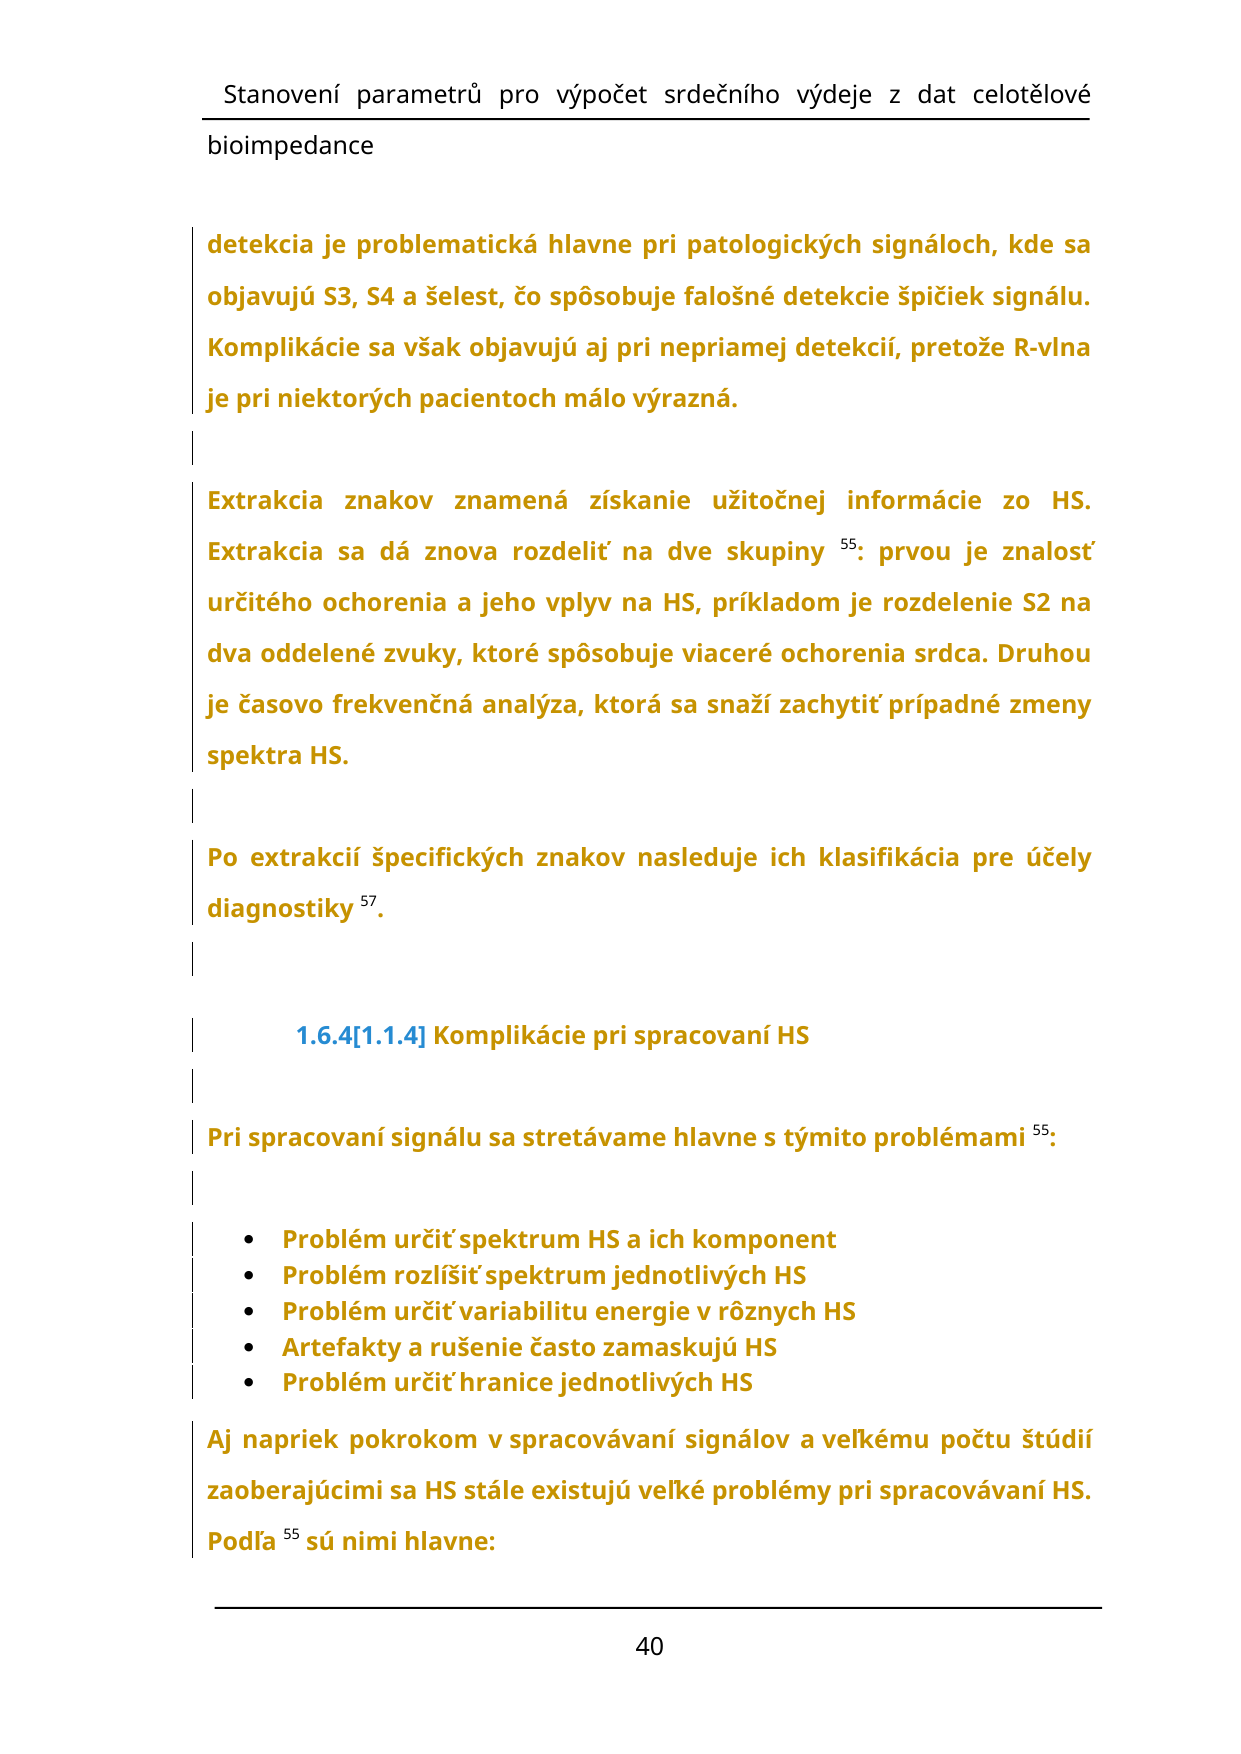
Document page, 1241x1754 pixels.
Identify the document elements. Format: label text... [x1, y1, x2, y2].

list Artefakty a rušenie často zamaskujú HS [244, 1329, 1092, 1363]
text Extrakcia znakov znamená získanie užitočnej informácie zo HS. Extrakcia sa dá znova rozdeliť na dve skupiny 55: prvou je znalosť určitého ochorenia a jeho vplyv na HS, príkladom je rozdelenie S2 na dva oddelené zvuky, ktoré spôsobuje viaceré ochorenia srdca. Druhou je časovo frekvenčná analýza, ktorá sa snaží zachytiť prípadné zmeny spektra HS. [207, 482, 1092, 772]
list Problém určiť hranice jednotlivých HS [244, 1365, 1092, 1399]
subtitle Komplikácie pri spracovaní HS [295, 1018, 1092, 1052]
text Po extrakcií špecifických znakov nasleduje ich klasifikácia pre účely diagnostiky 57. [207, 840, 1092, 925]
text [207, 227, 1092, 414]
list Problém určiť spektrum HS a ich komponent [244, 1222, 1092, 1256]
list Problém rozlíšiť spektrum jednotlivých HS [244, 1258, 1092, 1292]
text Aj napriek pokrokom v spracovávaní signálov a veľkému počtu štúdií zaoberajúcimi sa HS stále existujú veľké problémy pri spracovávaní HS. Podľa 55 sú nimi hlavne: [207, 1421, 1092, 1558]
list Problém určiť variabilitu energie v rôznych HS [244, 1293, 1092, 1327]
text Pri spracovaní signálu sa stretávame hlavne s týmito problémami 55: [207, 1120, 1092, 1154]
